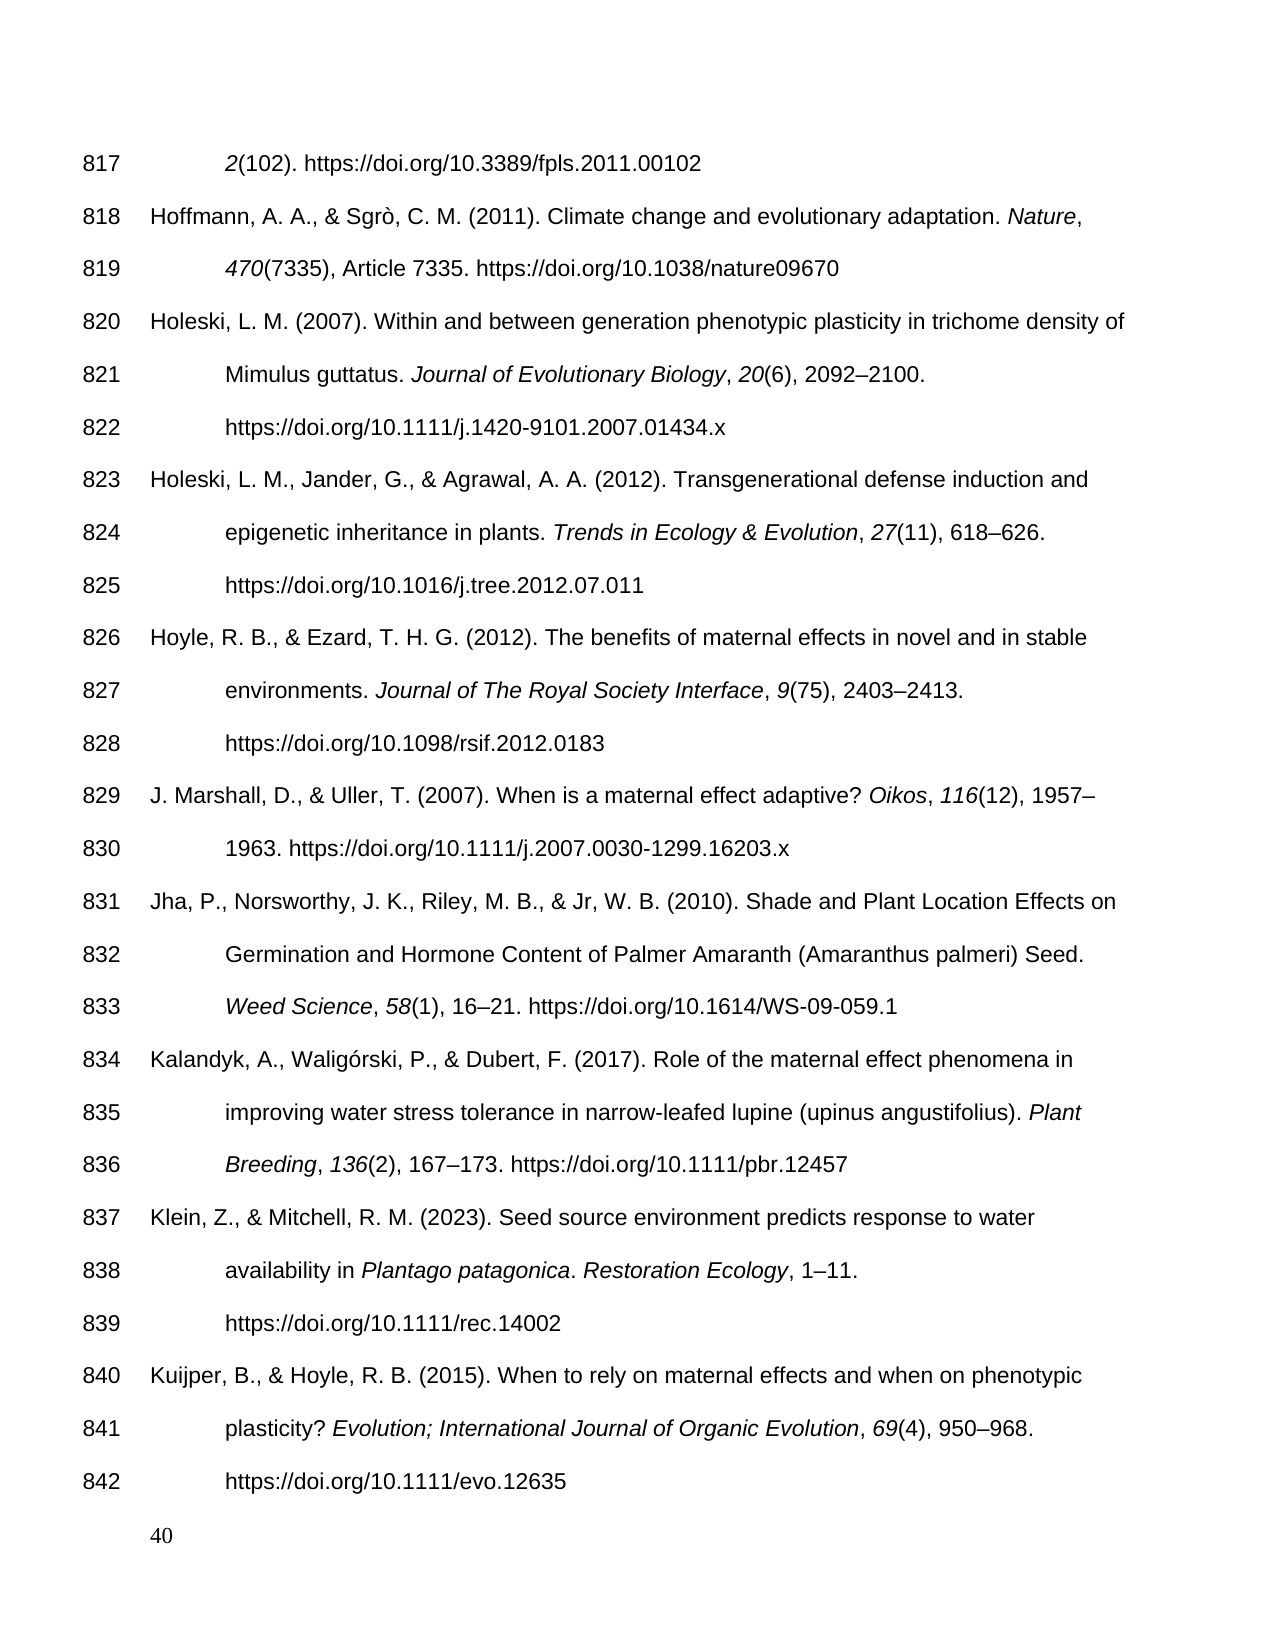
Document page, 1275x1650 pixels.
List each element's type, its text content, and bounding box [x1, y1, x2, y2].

text Kalandyk, A., Waligórski, P., & Dubert, F. (2017). Role of the maternal effect phenomena in improving water stress tolerance in narrow-leafed lupine (upinus angustifolius). Plant Breeding, 136(2), 167–173. https://doi.org/10.1111/pbr.12457 [150, 1046, 1125, 1178]
text Hoyle, R. B., & Ezard, T. H. G. (2012). The benefits of maternal effects in novel and in stable environments. Journal of The Royal Society Interface, 9(75), 2403–2413. https://doi.org/10.1098/rsif.2012.0183 [150, 624, 1125, 756]
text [150, 150, 1125, 176]
text Holeski, L. M., Jander, G., & Agrawal, A. A. (2012). Transgenerational defense induction and epigenetic inheritance in plants. Trends in Ecology & Evolution, 27(11), 618–626. https://doi.org/10.1016/j.tree.2012.07.011 [150, 466, 1125, 598]
text J. Marshall, D., & Uller, T. (2007). When is a maternal effect adaptive? Oikos, 116(12), 1957–1963. https://doi.org/10.1111/j.2007.0030-1299.16203.x [150, 782, 1125, 862]
text Klein, Z., & Mitchell, R. M. (2023). Seed source environment predicts response to water availability in Plantago patagonica. Restoration Ecology, 1–11. https://doi.org/10.1111/rec.14002 [150, 1204, 1125, 1336]
text Jha, P., Norsworthy, J. K., Riley, M. B., & Jr, W. B. (2010). Shade and Plant Location Effects on Germination and Hormone Content of Palmer Amaranth (Amaranthus palmeri) Seed. Weed Science, 58(1), 16–21. https://doi.org/10.1614/WS-09-059.1 [150, 888, 1125, 1020]
text Hoffmann, A. A., & Sgrò, C. M. (2011). Climate change and evolutionary adaptation. Nature, 470(7335), Article 7335. https://doi.org/10.1038/nature09670 [150, 203, 1125, 282]
text Kuijper, B., & Hoyle, R. B. (2015). When to rely on maternal effects and when on phenotypic plasticity? Evolution; International Journal of Organic Evolution, 69(4), 950–968. https://doi.org/10.1111/evo.12635 [150, 1362, 1125, 1494]
text Holeski, L. M. (2007). Within and between generation phenotypic plasticity in trichome density of Mimulus guttatus. Journal of Evolutionary Biology, 20(6), 2092–2100. https://doi.org/10.1111/j.1420-9101.2007.01434.x [150, 308, 1125, 440]
